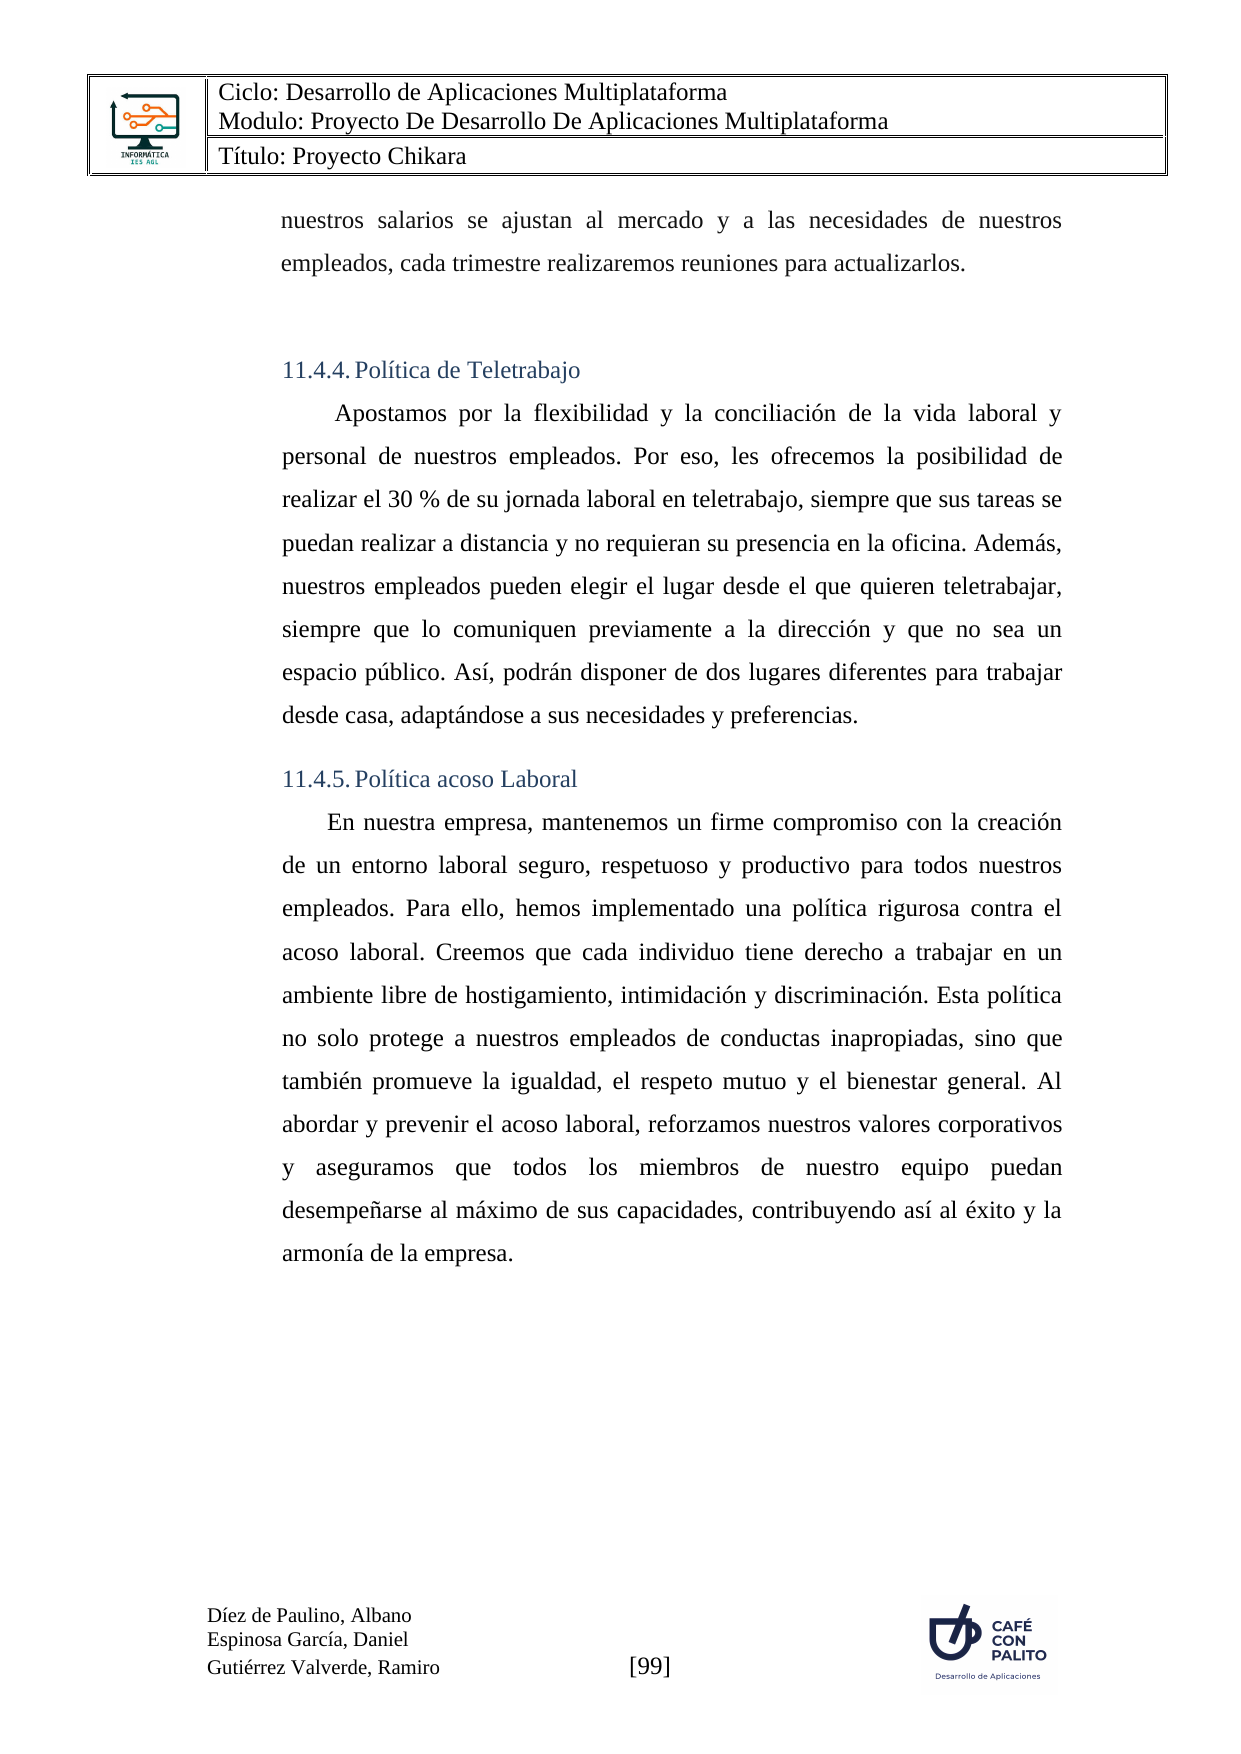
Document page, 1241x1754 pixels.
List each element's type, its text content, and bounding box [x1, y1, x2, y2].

subtitle Política de Teletrabajo [282, 355, 1063, 384]
text Apostamos por la flexibilidad y la conciliación de la vida laboral y personal de nuestros empleados. Por eso, les ofrecemos la posibilidad de realizar el 30 % de su jornada laboral en teletrabajo, siempre que sus tareas se puedan realizar a distancia y no requieran su presencia en la oficina. Además, nuestros empleados pueden elegir el lugar desde el que quieren teletrabajar, siempre que lo comuniquen previamente a la dirección y que no sea un espacio público. Así, podrán disponer de dos lugares diferentes para trabajar desde casa, adaptándose a sus necesidades y preferencias. [282, 398, 1063, 729]
picture [921, 1595, 1058, 1695]
subtitle Política acoso Laboral [282, 764, 1063, 793]
text En nuestra empresa, mantenemos un firme compromiso con la creación de un entorno laboral seguro, respetuoso y productivo para todos nuestros empleados. Para ello, hemos implementado una política rigurosa contra el acoso laboral. Creemos que cada individuo tiene derecho a trabajar en un ambiente libre de hostigamiento, intimidación y discriminación. Esta política no solo protege a nuestros empleados de conductas inapropiadas, sino que también promueve la igualdad, el respeto mutuo y el bienestar general. Al abordar y prevenir el acoso laboral, reforzamos nuestros valores corporativos y aseguramos que todos los miembros de nuestro equipo puedan desempeñarse al máximo de sus capacidades, contribuyendo así al éxito y la armonía de la empresa. [282, 807, 1063, 1267]
picture [106, 87, 186, 168]
